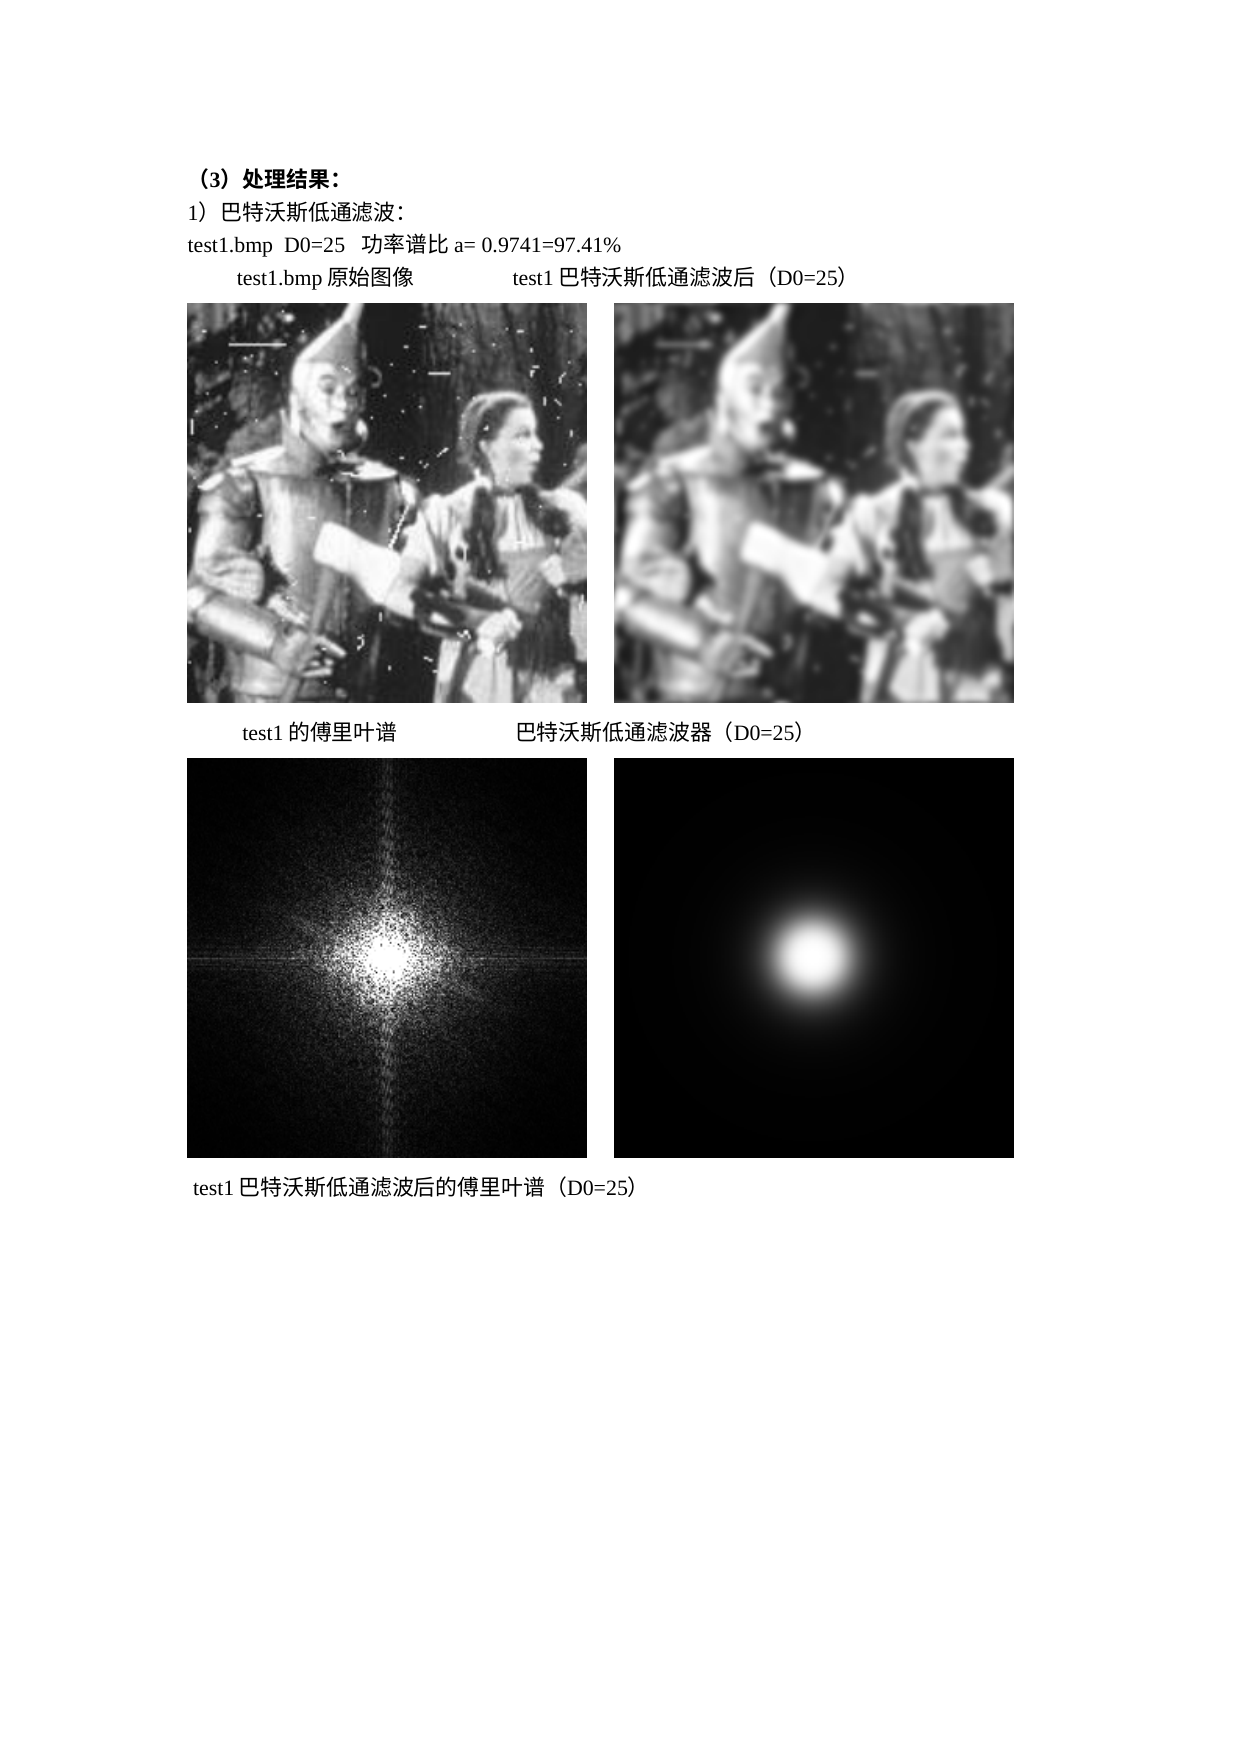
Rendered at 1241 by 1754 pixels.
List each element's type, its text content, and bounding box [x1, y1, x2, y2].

text （3）处理结果： [187, 162, 1053, 194]
text test1.bmp D0=25 功率谱比 a= 0.9741=97.41% [187, 227, 1053, 259]
text test1的傅里叶谱 巴特沃斯低通滤波器（D0=25） [187, 714, 1053, 747]
text test1巴特沃斯低通滤波后的傅里叶谱（D0=25） [187, 1169, 1053, 1202]
picture [187, 303, 587, 703]
picture [614, 758, 1014, 1158]
text test1.bmp原始图像 test1巴特沃斯低通滤波后（D0=25） [187, 259, 1053, 292]
text 1）巴特沃斯低通滤波： [187, 194, 1053, 227]
picture [187, 758, 587, 1158]
picture [614, 303, 1014, 703]
